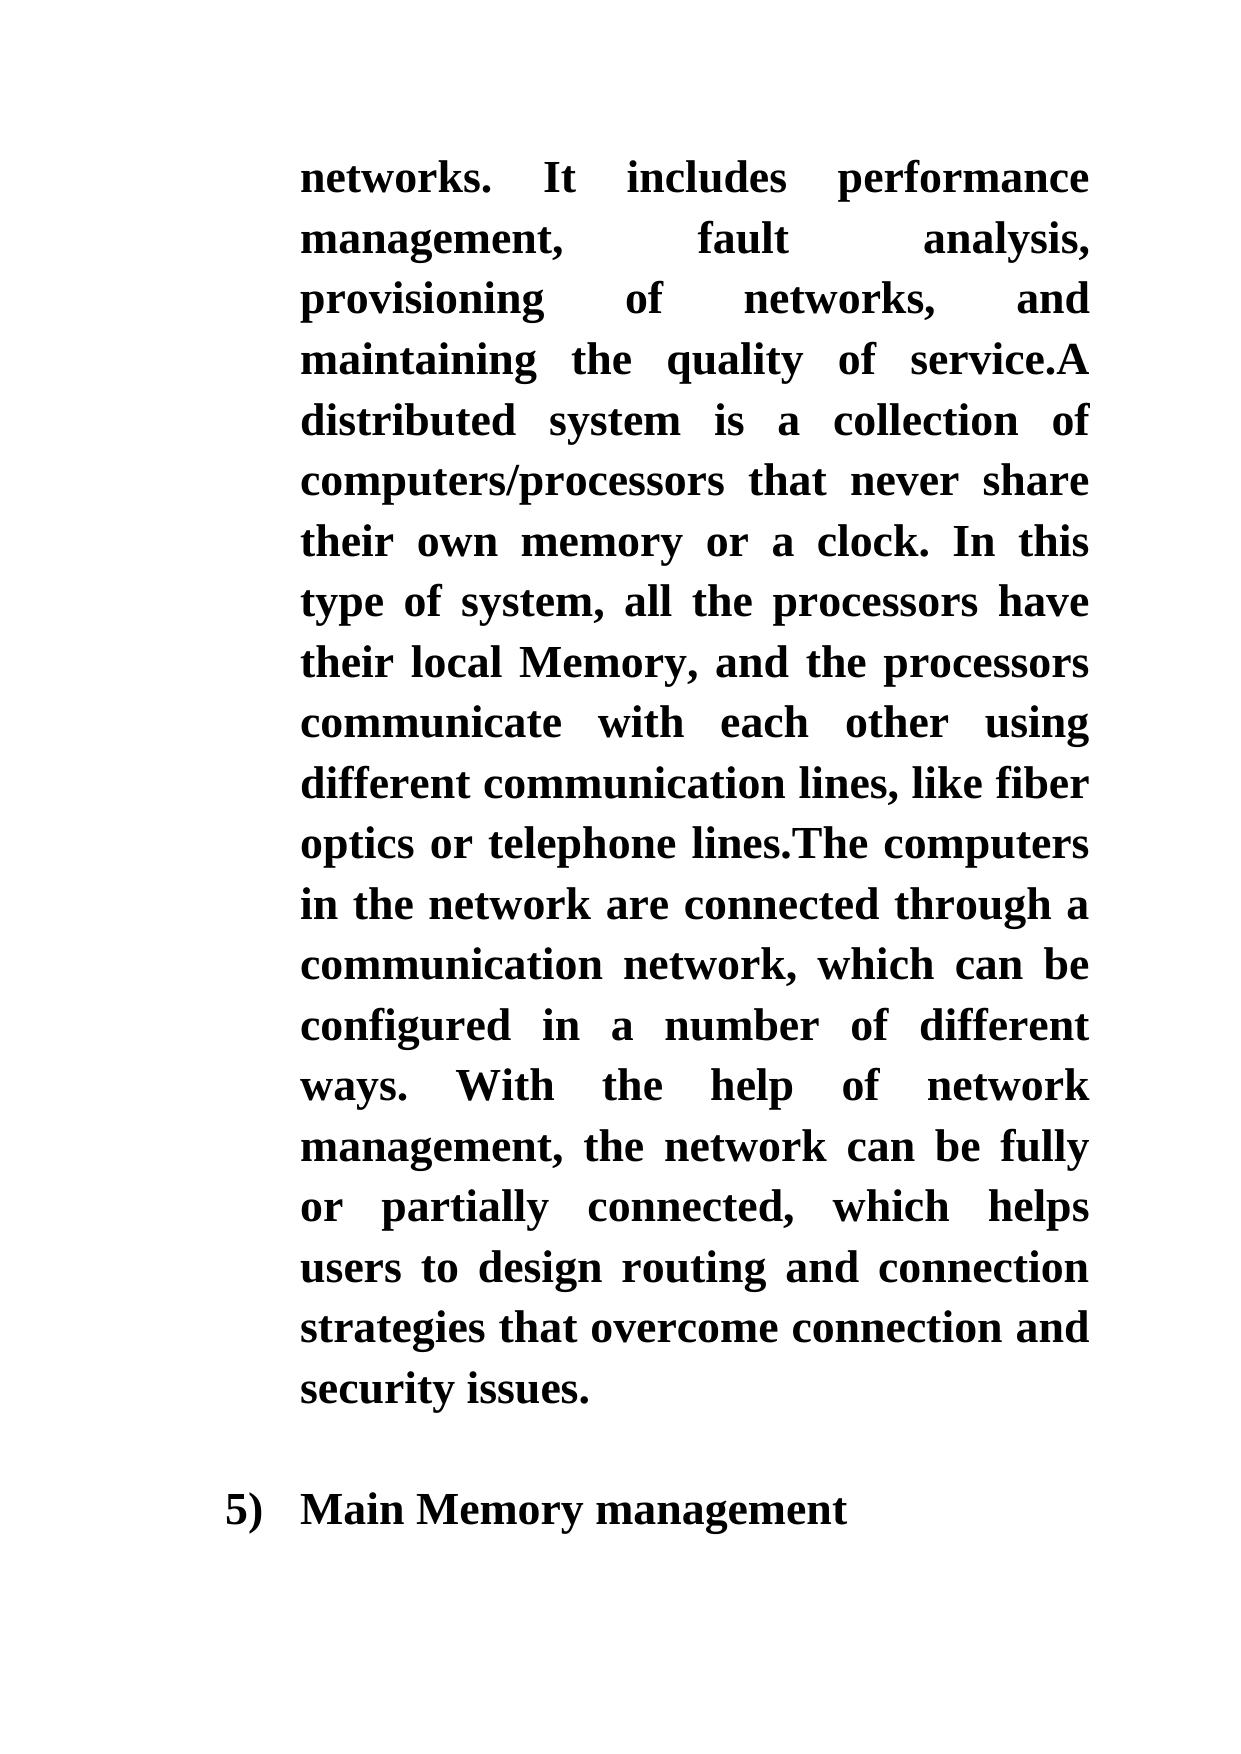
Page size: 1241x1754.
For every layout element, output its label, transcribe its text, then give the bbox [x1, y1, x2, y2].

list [300, 150, 1090, 1413]
list Main Memory management [225, 1481, 1090, 1534]
